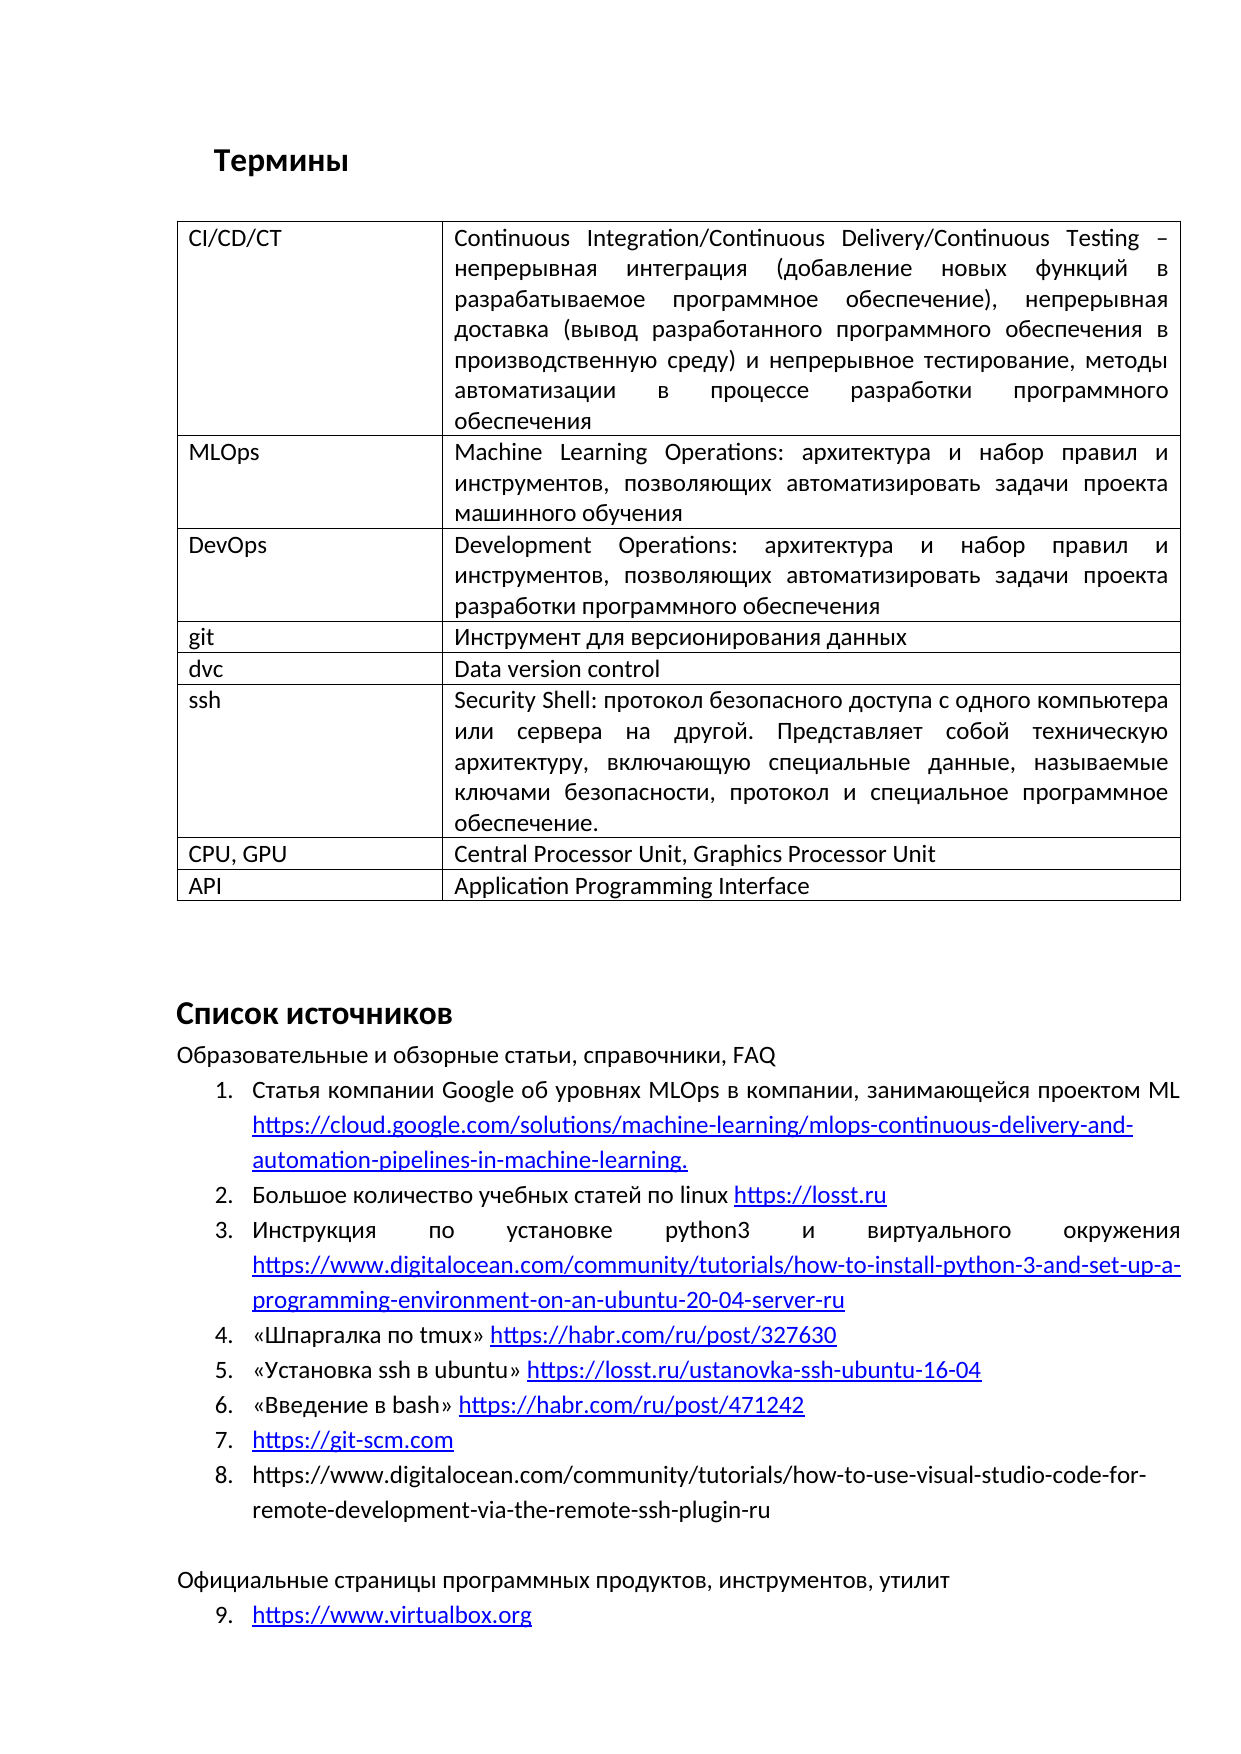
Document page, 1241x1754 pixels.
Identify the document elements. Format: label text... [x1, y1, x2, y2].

table_cell Security Shell: протокол безопасного доступа с одного компьютера или сервера на другой. Представляет собой техническую архитектуру, включающую специальные данные, называемые ключами безопасности, протокол и специальное программное обеспечение. [443, 685, 1180, 837]
table_cell Machine Learning Operations: архитектура и набор правил и инструментов, позволяющих автоматизировать задачи проекта машинного обучения [443, 436, 1180, 528]
table_cell CPU, GPU [178, 838, 442, 869]
list «Установка ssh в ubuntu» https://losst.ru/ustanovka-ssh-ubuntu-16-04 [214, 1354, 1181, 1384]
text Образовательные и обзорные статьи, справочники, FAQ [177, 1039, 1181, 1069]
table_header Continuous Integration/Continuous Delivery/Continuous Testing – непрерывная интеграция (добавление новых функций в разрабатываемое программное обеспечение), непрерывная доставка (вывод разработанного программного обеспечения в производственную среду) и непрерывное тестирование, методы автоматизации в процессе разработки программного обеспечения [443, 222, 1180, 435]
table_cell Инструмент для версионирования данных [443, 622, 1180, 652]
subtitle Список источников [176, 992, 1181, 1033]
list https://www.digitalocean.com/community/tutorials/how-to-use-visual-studio-code-for-remote-development-via-the-remote-ssh-plugin-ru [214, 1459, 1181, 1524]
table_cell ssh [178, 685, 442, 837]
list Статья компании Google об уровнях MLOps в компании, занимающейся проектом ML https://cloud.google.com/solutions/machine-learning/mlops-continuous-delivery-and-automation-pipelines-in-machine-learning. [214, 1074, 1181, 1174]
list Инструкция по установке python3 и виртуального окружения https://www.digitalocean.com/community/tutorials/how-to-install-python-3-and-set-up-a-programming-environment-on-an-ubuntu-20-04-server-ru [214, 1214, 1181, 1314]
table_cell git [178, 622, 442, 652]
table_cell MLOps [178, 436, 442, 528]
list https://www.virtualbox.org [214, 1599, 1181, 1629]
list «Шпаргалка по tmux» https://habr.com/ru/post/327630 [214, 1319, 1181, 1349]
list https://git-scm.com [214, 1424, 1181, 1454]
subtitle Термины [176, 139, 1181, 179]
table_cell Central Processor Unit, Graphics Processor Unit [443, 838, 1180, 869]
table_cell DevOps [178, 529, 442, 621]
list Большое количество учебных статей по linux https://losst.ru [214, 1179, 1181, 1209]
table_cell API [178, 870, 442, 900]
table_header CI/CD/CT [178, 222, 442, 435]
text Официальные страницы программных продуктов, инструментов, утилит [177, 1564, 1181, 1594]
table_cell Data version control [443, 653, 1180, 684]
table_cell Development Operations: архитектура и набор правил и инструментов, позволяющих автоматизировать задачи проекта разработки программного обеспечения [443, 529, 1180, 621]
list «Введение в bash» https://habr.com/ru/post/471242 [214, 1389, 1181, 1419]
table_cell dvc [178, 653, 442, 684]
table_cell Application Programming Interface [443, 870, 1180, 900]
